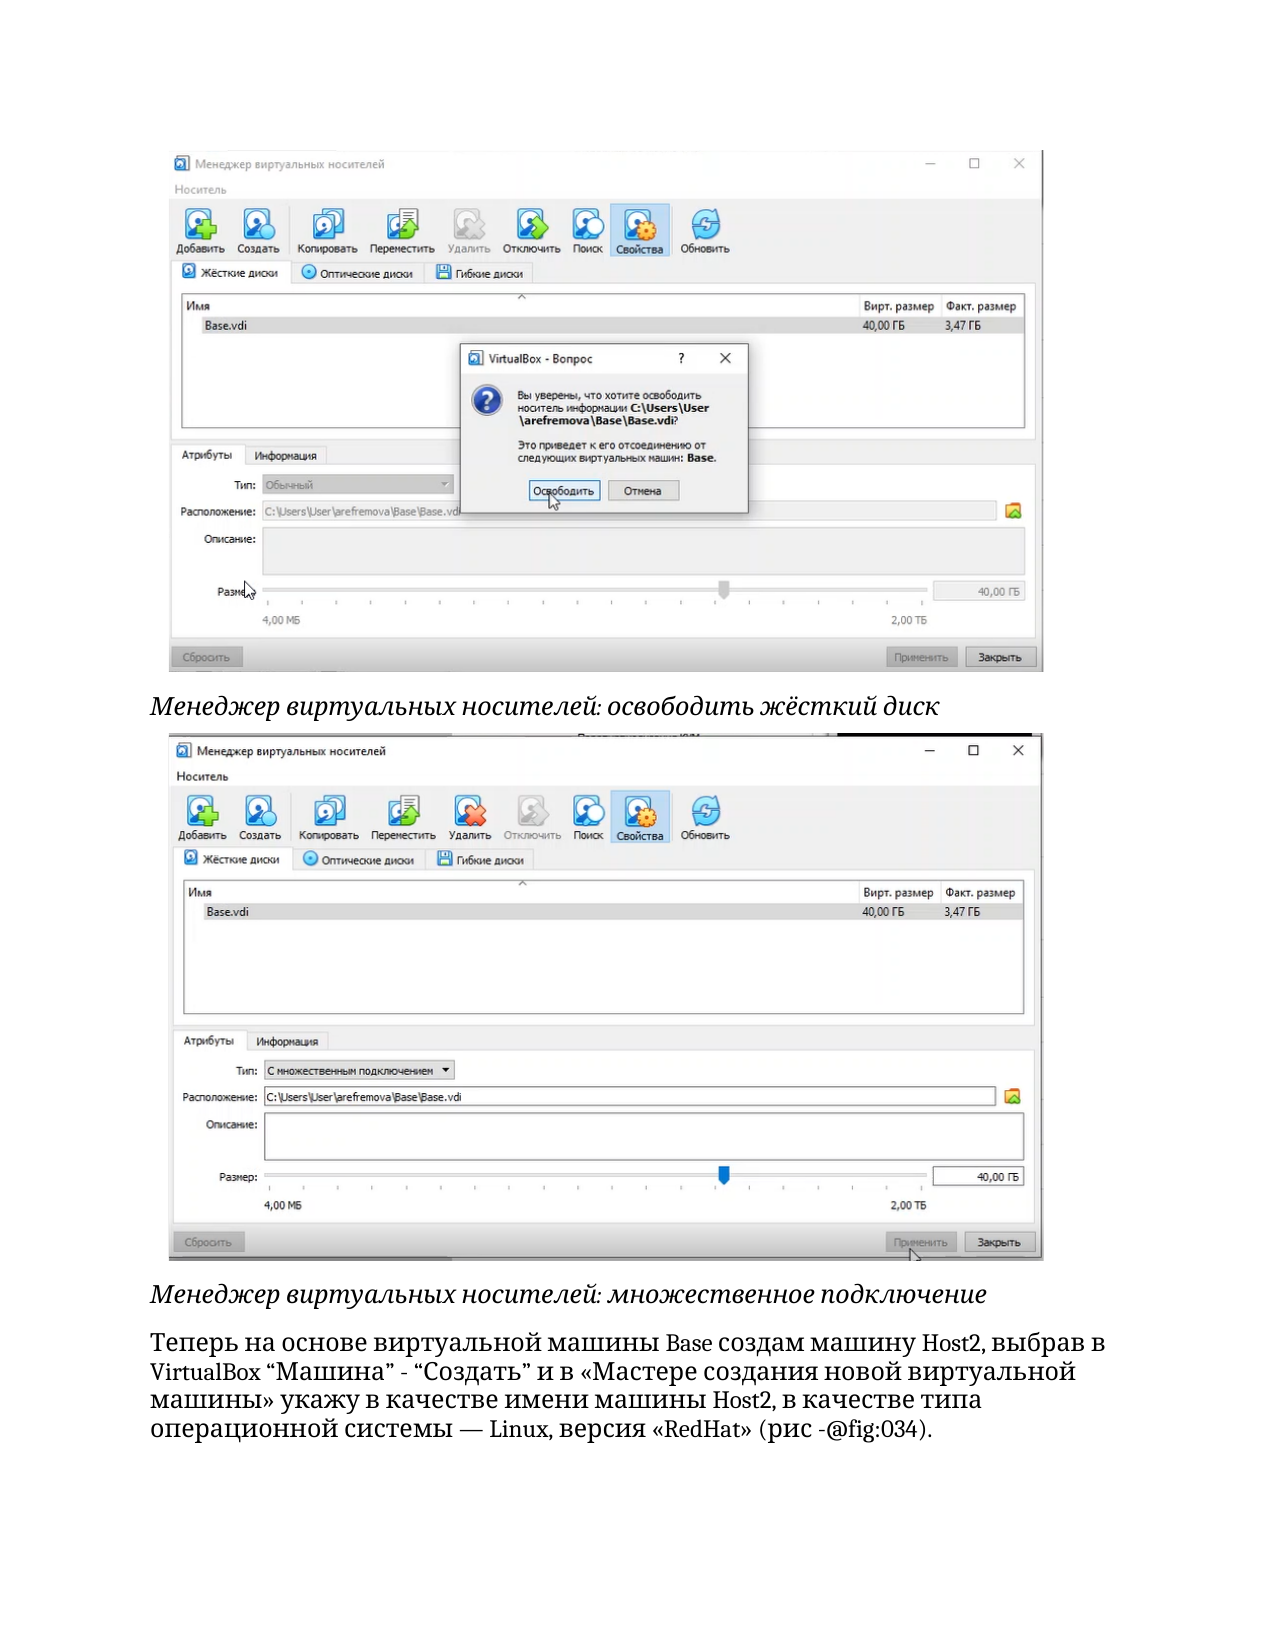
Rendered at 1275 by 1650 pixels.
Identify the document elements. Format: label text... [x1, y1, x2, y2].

text Теперь на основе виртуальной машины Base создам машину Host2, выбрав в VirtualBox “Машина” - “Создать” и в «Мастере создания новой виртуальной машины» укажу в качестве имени машины Host2, в качестве типа операционной системы — Linux, версия «RedHat» (рис -@fig:034). [150, 1329, 1125, 1444]
picture [168, 733, 1044, 1261]
text Менеджер виртуальных носителей: освободить жёсткий диск [150, 692, 1125, 721]
text Менеджер виртуальных носителей: множественное подключение [150, 1281, 1125, 1310]
picture [168, 150, 1044, 672]
